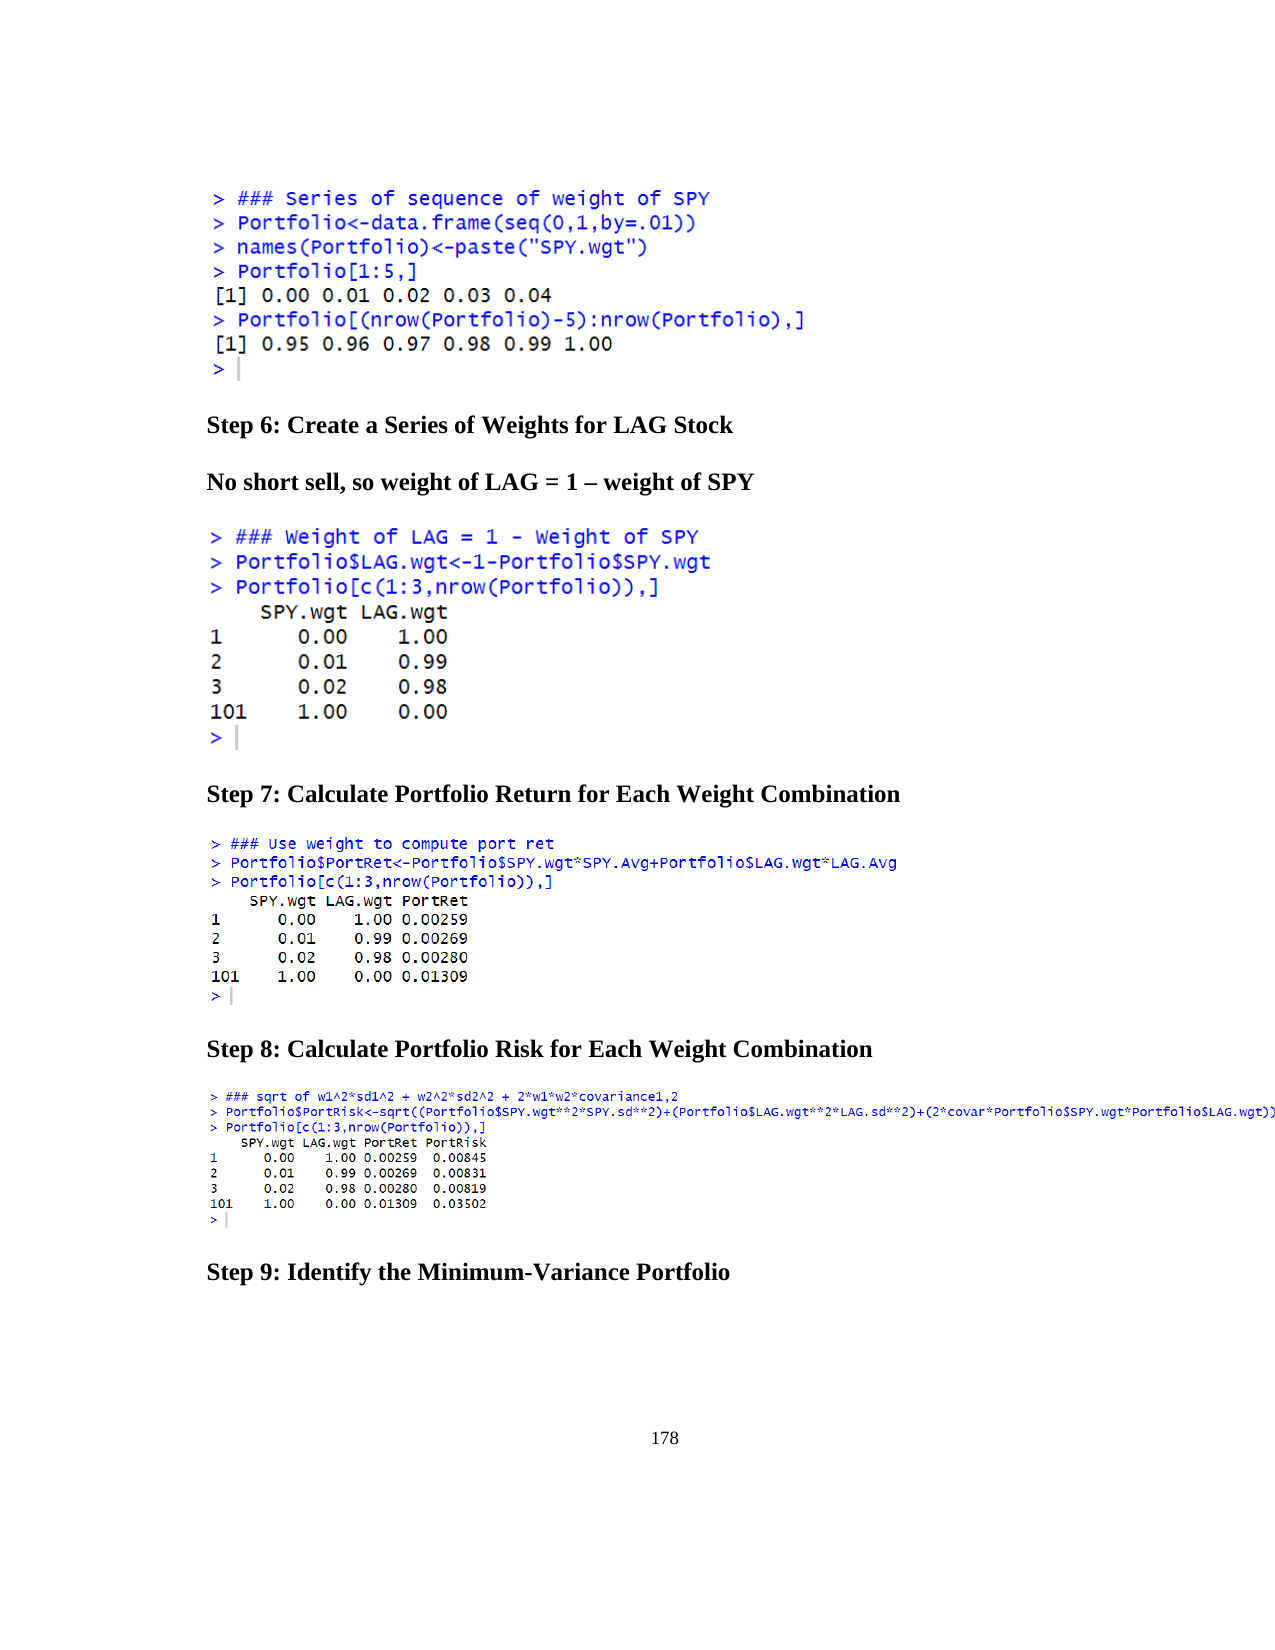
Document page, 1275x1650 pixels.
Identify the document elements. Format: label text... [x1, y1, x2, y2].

picture [206, 1091, 1275, 1229]
text Step 9: Identify the Minimum-Variance Portfolio [156, 1257, 1135, 1286]
picture [206, 525, 714, 750]
text No short sell, so weight of LAG = 1 – weight of SPY [156, 467, 1135, 496]
text Step 8: Calculate Portfolio Risk for Each Weight Combination [156, 1034, 1135, 1062]
text Step 6: Create a Series of Weights for LAG Stock [156, 410, 1135, 439]
picture [206, 189, 810, 382]
text Step 7: Calculate Portfolio Return for Each Weight Combination [156, 779, 1135, 807]
picture [206, 836, 897, 1005]
